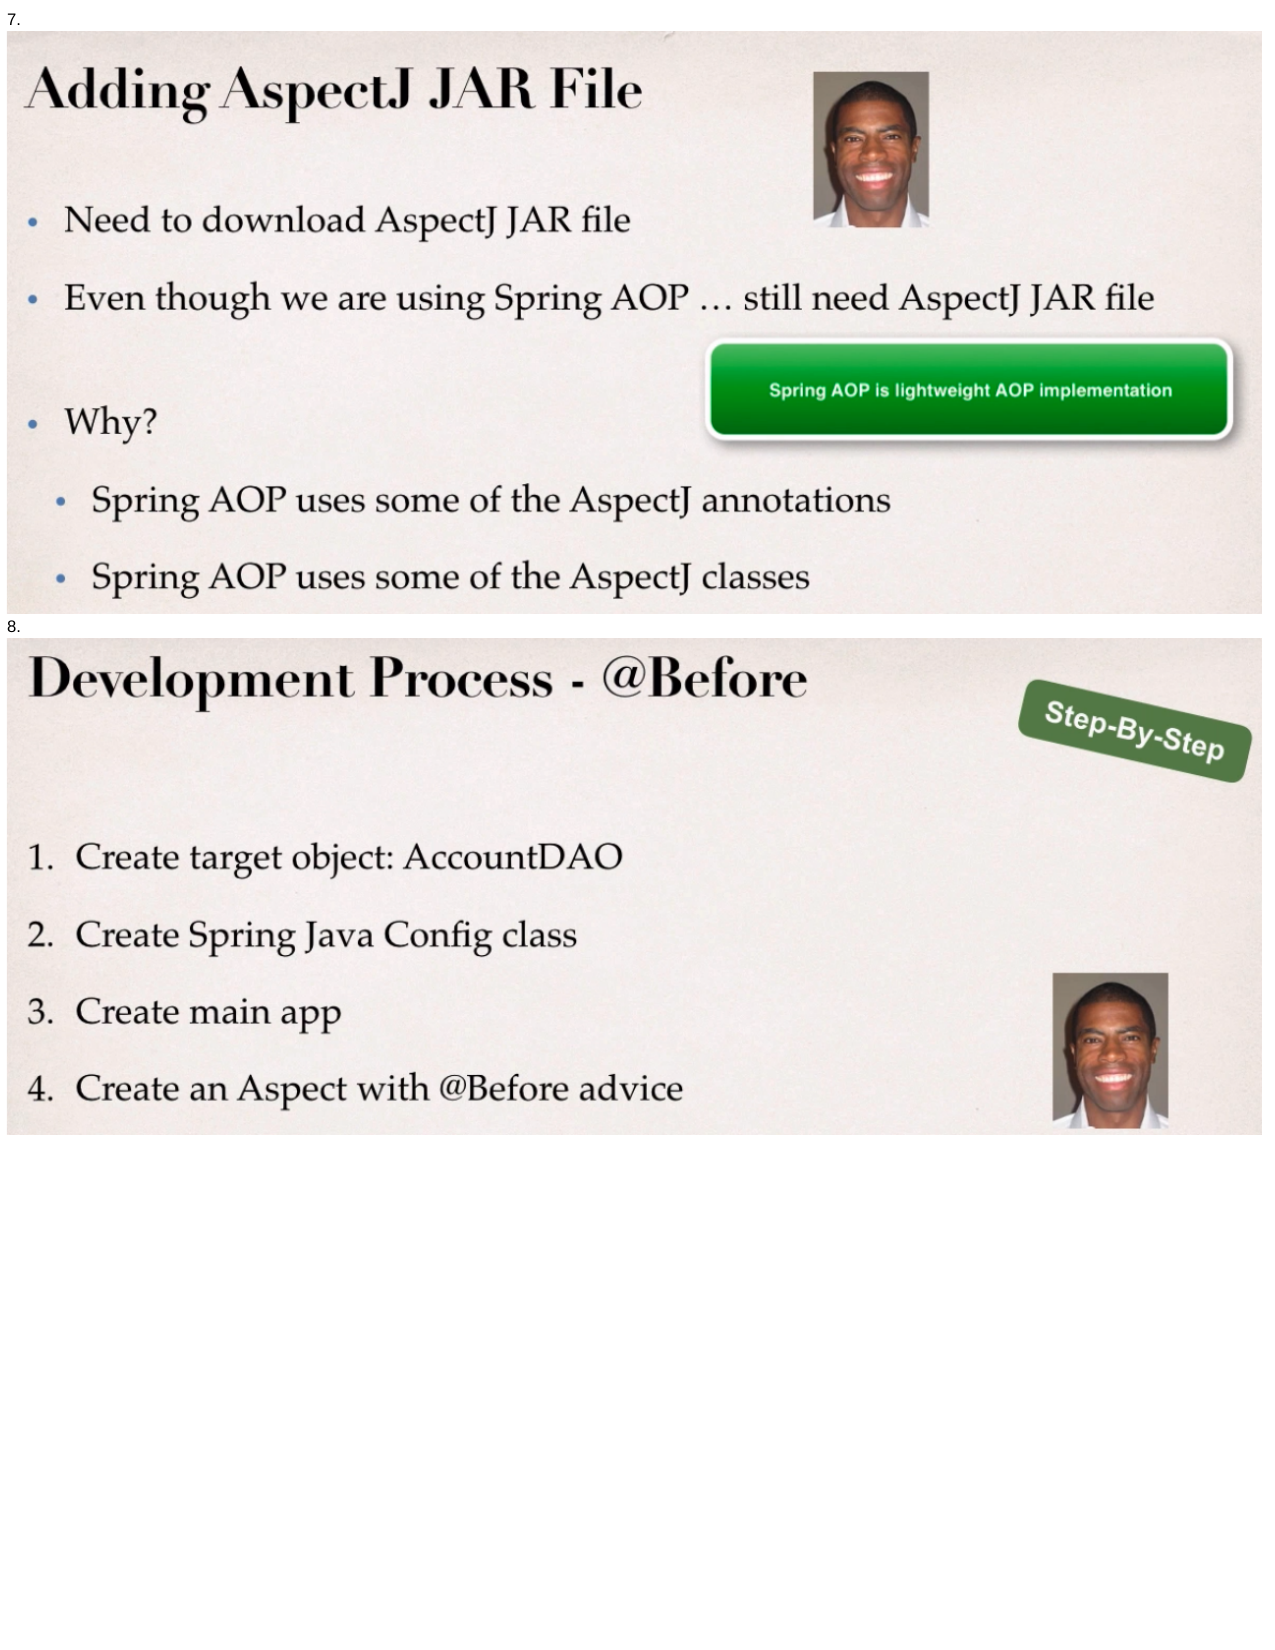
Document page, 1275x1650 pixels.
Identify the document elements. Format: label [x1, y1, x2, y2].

picture [6, 31, 1262, 614]
picture [6, 638, 1262, 1135]
